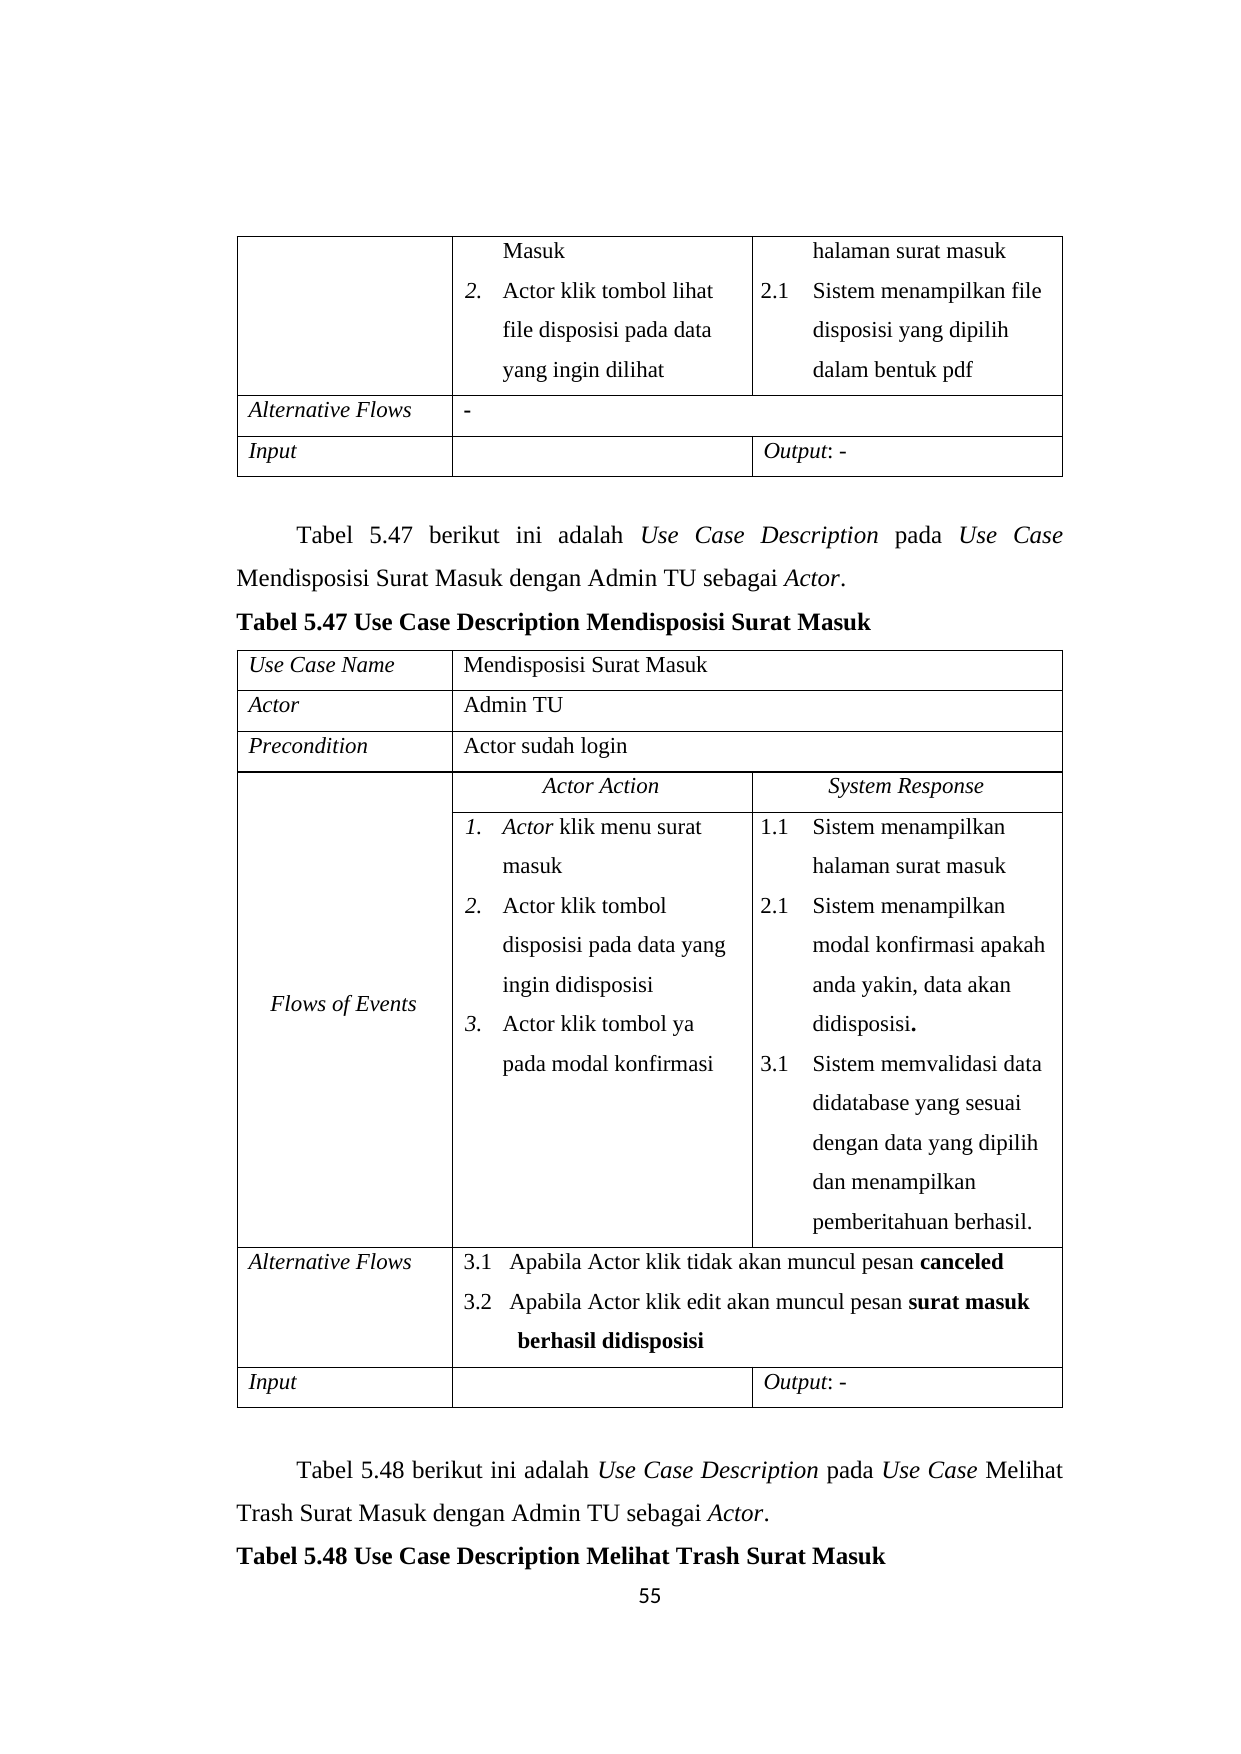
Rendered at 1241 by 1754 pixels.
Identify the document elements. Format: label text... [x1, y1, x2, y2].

table_cell Actor klik menu surat masuk Actor klik tombol disposisi pada data yang ingin didisposisi Actor klik tombol ya pada modal konfirmasi [453, 813, 752, 1247]
text Tabel 5.47 berikut ini adalah Use Case Description pada Use Case Mendisposisi Surat Masuk dengan Admin TU sebagai Actor. [236, 520, 1063, 592]
table_header Use Case Name [238, 651, 452, 690]
table_cell Actor [238, 691, 452, 731]
table_cell Precondition [238, 732, 452, 771]
table_cell Output: - [753, 437, 1062, 476]
table_cell [453, 1368, 752, 1407]
text Tabel 5.48 berikut ini adalah Use Case Description pada Use Case Melihat Trash Surat Masuk dengan Admin TU sebagai Actor. [236, 1455, 1063, 1527]
table_cell Input [238, 437, 452, 476]
table_cell Input [238, 1368, 452, 1407]
table_header Mendisposisi Surat Masuk [453, 651, 1062, 690]
table_cell Alternative Flows [238, 396, 452, 436]
table_cell System Response [753, 773, 1062, 812]
text Tabel 5.48 Use Case Description Melihat Trash Surat Masuk [236, 1541, 1063, 1570]
table_cell Actor sudah login [453, 732, 1062, 771]
table_cell Sistem menampilkan halaman surat masuk Sistem menampilkan modal konfirmasi apakah anda yakin, data akan didisposisi. Sistem memvalidasi data didatabase yang sesuai dengan data yang dipilih dan menampilkan pemberitahuan berhasil. [753, 813, 1062, 1247]
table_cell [453, 237, 752, 395]
text Tabel 5.47 Use Case Description Mendisposisi Surat Masuk [236, 607, 1063, 635]
table_cell Alternative Flows [238, 1248, 452, 1367]
table_cell Actor Action [453, 773, 752, 812]
table_cell [453, 437, 752, 476]
table_cell Flows of Events [238, 773, 452, 1247]
table_cell Admin TU [453, 691, 1062, 731]
table_cell 3.1 Apabila Actor klik tidak akan muncul pesan canceled 3.2 Apabila Actor klik edit akan muncul pesan surat masuk berhasil didisposisi [453, 1248, 1062, 1367]
table_cell - [453, 396, 1062, 436]
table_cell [753, 237, 1062, 395]
table_cell Output: - [753, 1368, 1062, 1407]
